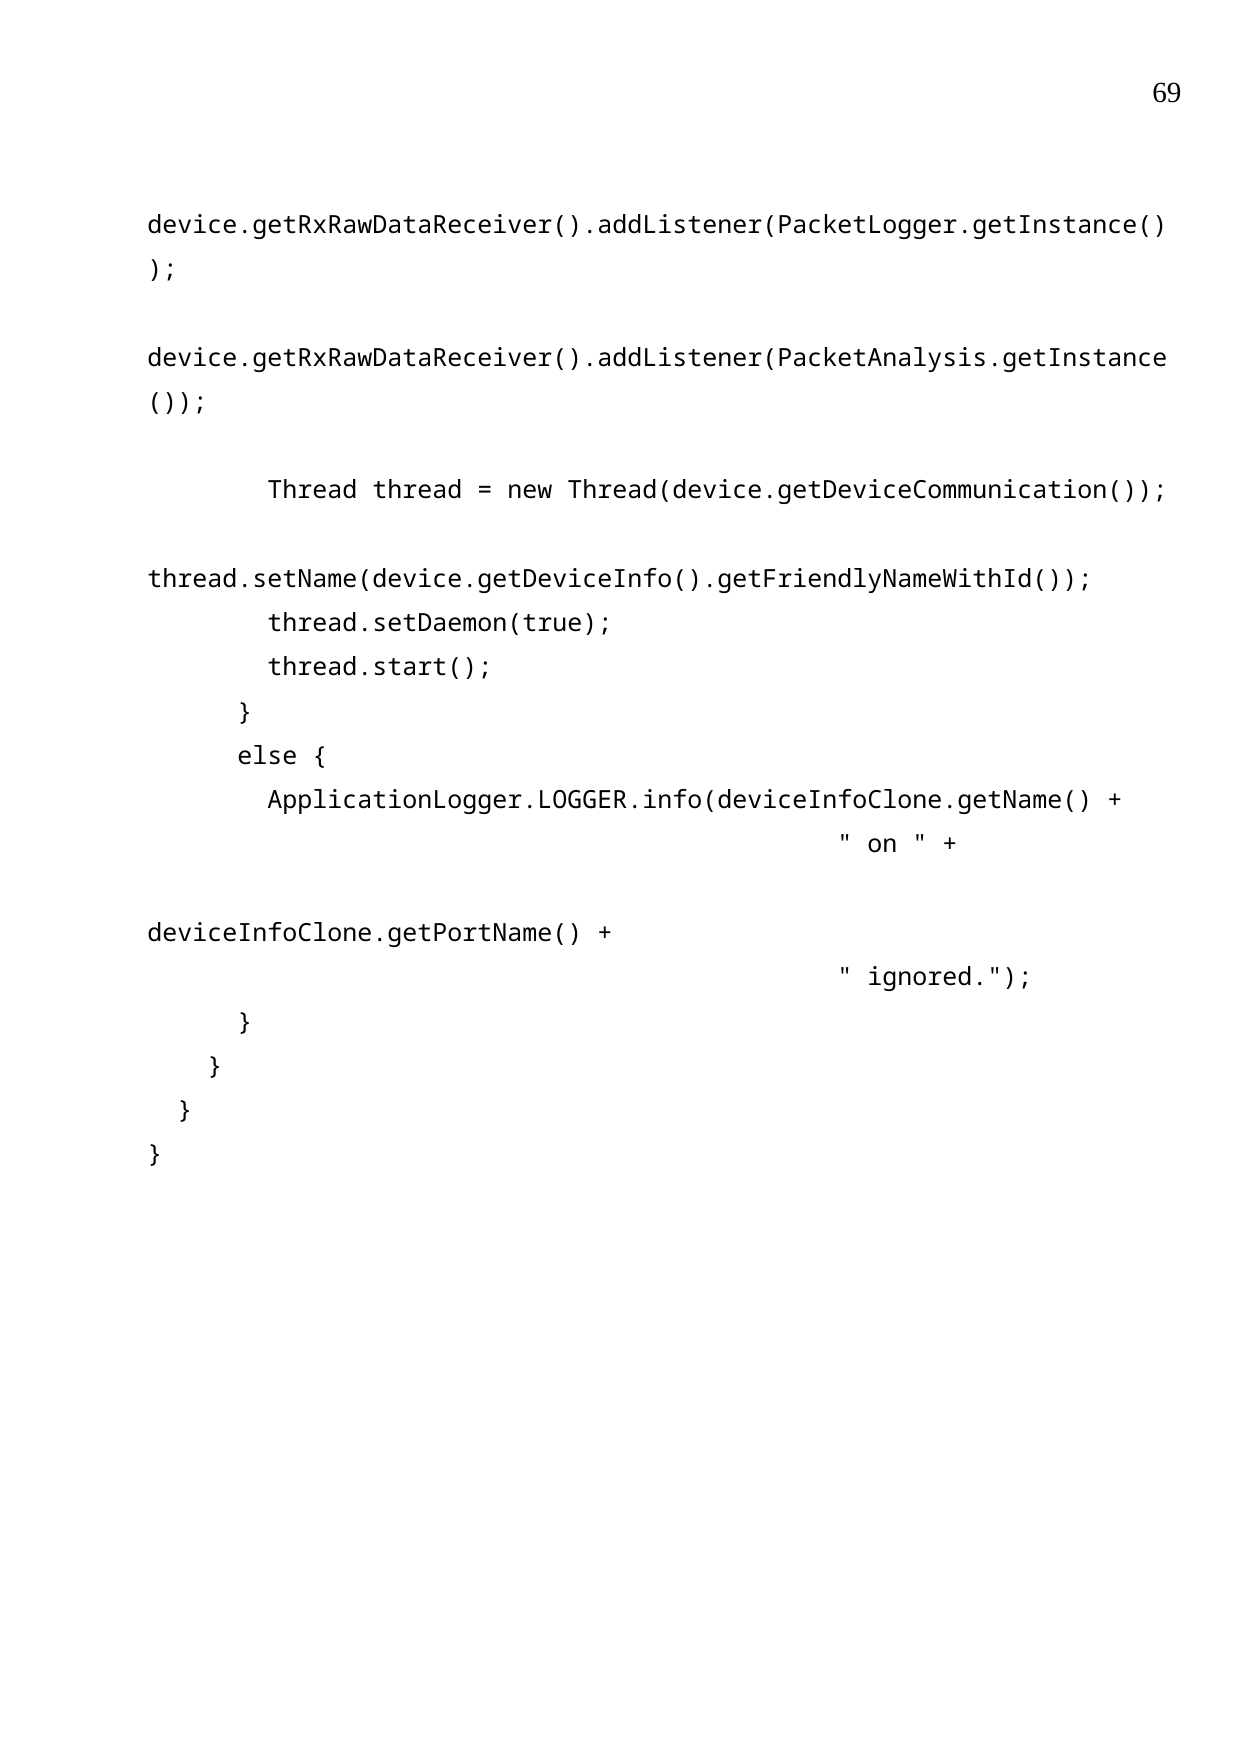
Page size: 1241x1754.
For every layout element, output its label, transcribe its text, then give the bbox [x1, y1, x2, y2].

text deviceInfoClone.getPortName() + [147, 870, 1181, 949]
text ApplicationLogger.LOGGER.info(deviceInfoClone.getName() + [147, 782, 1181, 816]
text thread.start(); [147, 649, 1181, 683]
text } [147, 1092, 1181, 1126]
text } [147, 1003, 1181, 1037]
text } [147, 1136, 1181, 1170]
text thread.setName(device.getDeviceInfo().getFriendlyNameWithId()); [147, 516, 1181, 594]
text Thread thread = new Thread(device.getDeviceCommunication()); [147, 472, 1181, 506]
text } [147, 693, 1181, 727]
text device.getRxRawDataReceiver().addListener(PacketAnalysis.getInstance()); [147, 295, 1181, 417]
text } [147, 1047, 1181, 1082]
text else { [147, 738, 1181, 772]
text " on " + [147, 826, 1181, 860]
text " ignored."); [147, 959, 1181, 993]
text device.getRxRawDataReceiver().addListener(PacketLogger.getInstance()); [147, 162, 1181, 285]
text thread.setDaemon(true); [147, 605, 1181, 639]
